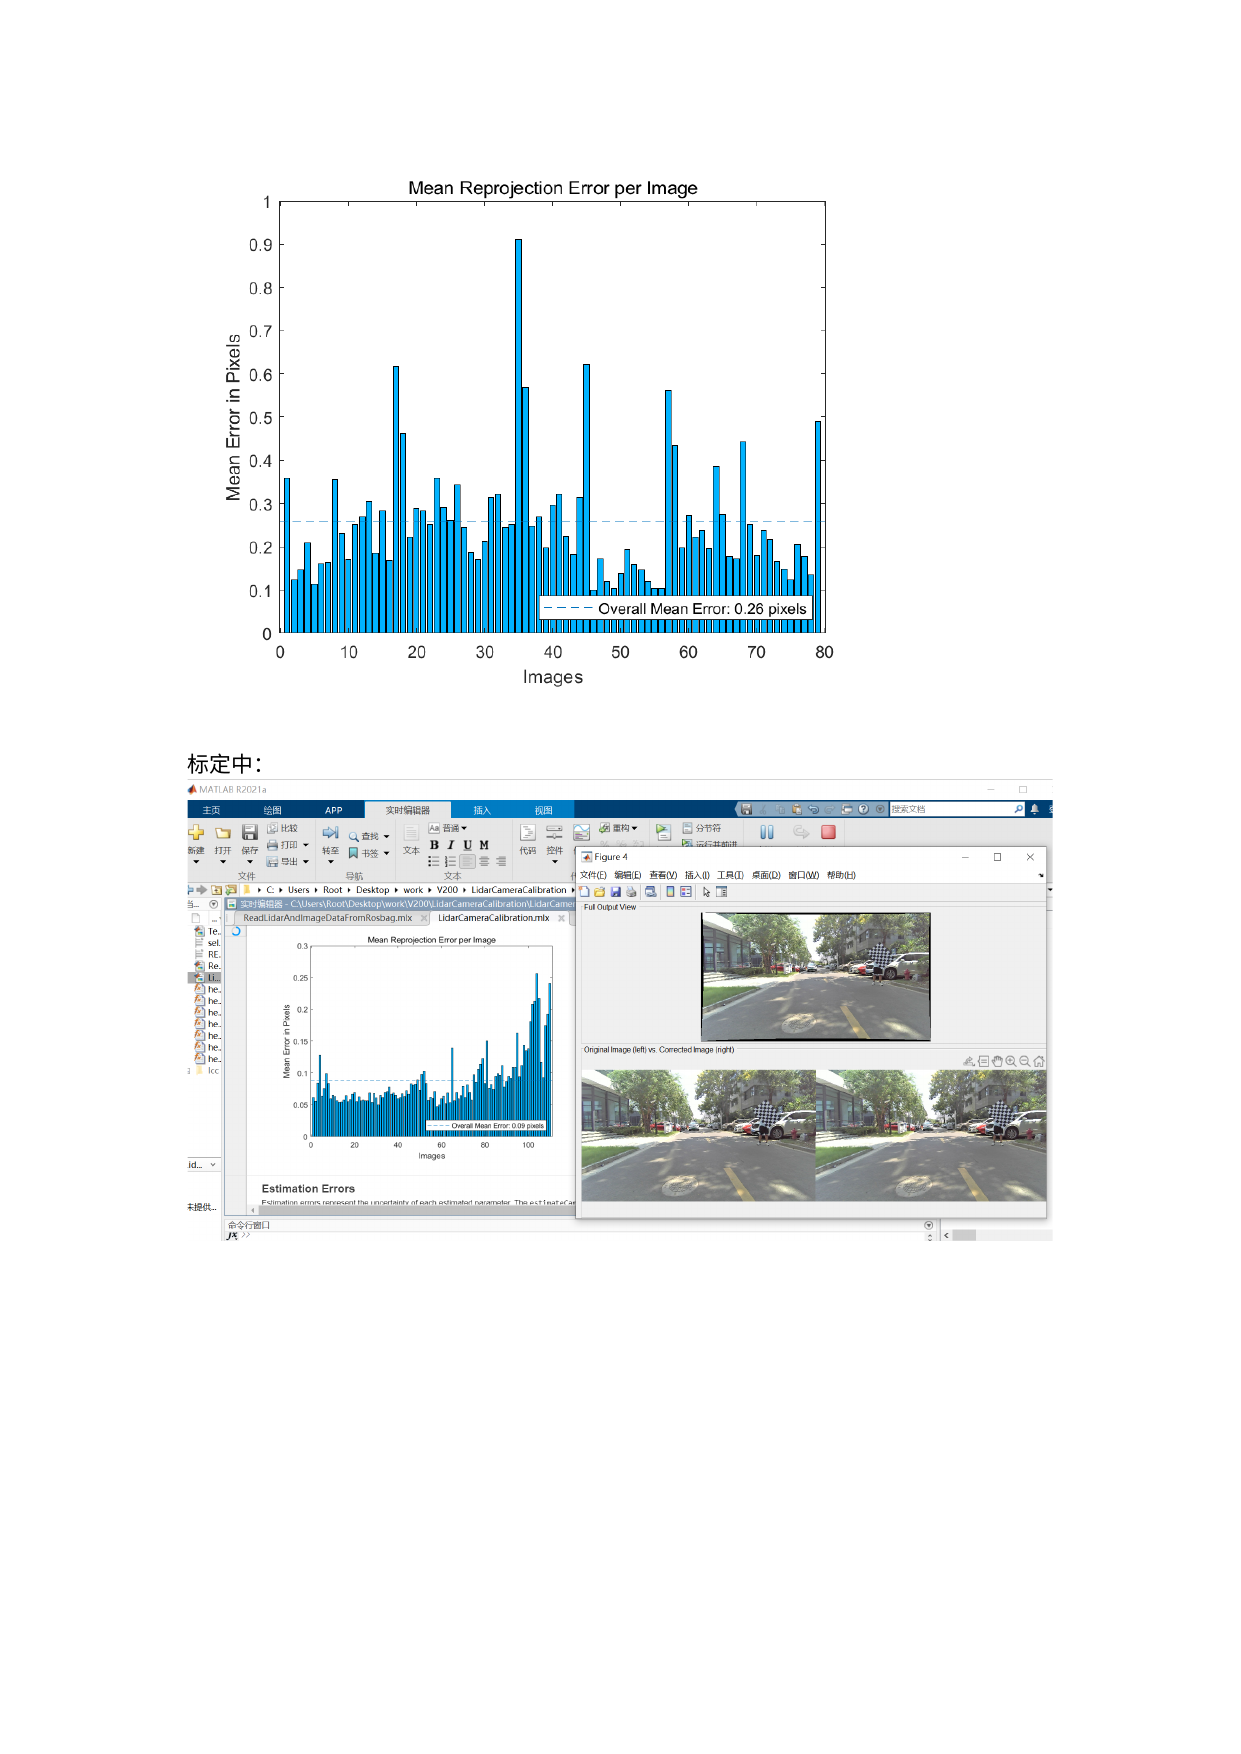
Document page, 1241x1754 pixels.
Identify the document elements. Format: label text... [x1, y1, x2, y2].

picture [187, 779, 1053, 1241]
text 标定中： [187, 747, 1053, 779]
picture [187, 162, 893, 691]
